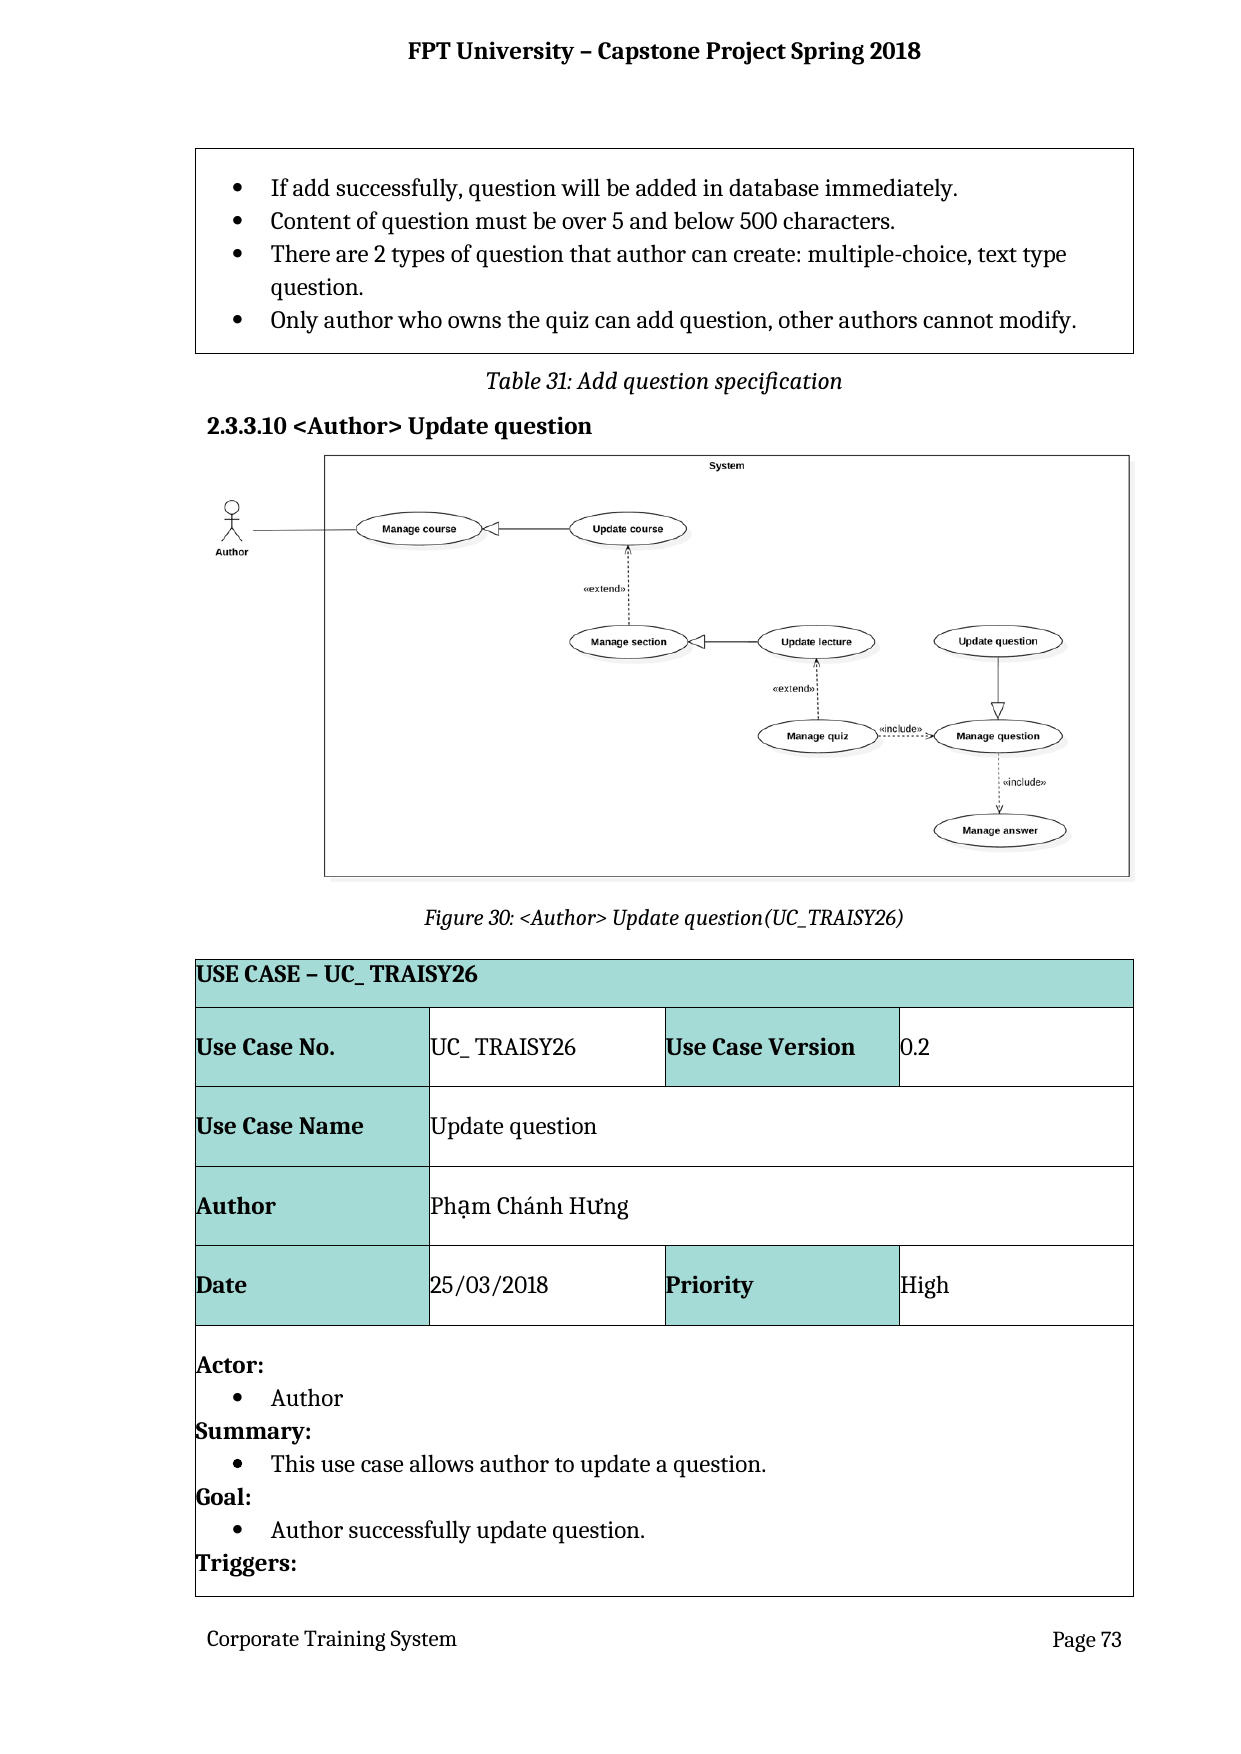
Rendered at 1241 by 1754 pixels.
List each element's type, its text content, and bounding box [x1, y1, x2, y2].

table_cell Use Case Version [666, 1008, 899, 1086]
table_cell Use Case No. [196, 1008, 429, 1086]
text 2.3.3.10 <Author> Update question [207, 412, 1122, 441]
table_cell Update question [430, 1087, 1133, 1166]
table_cell High [900, 1246, 1133, 1325]
table_cell Author [196, 1167, 429, 1245]
text Figure 30: <Author> Update question(UC_TRAISY26) [207, 904, 1122, 931]
table_cell Phạm Chánh Hưng [430, 1167, 1133, 1245]
table_cell 0.2 [900, 1008, 1133, 1086]
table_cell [196, 149, 1133, 353]
table_header USE CASE – UC_ TRAISY26 [196, 960, 1133, 1007]
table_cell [196, 1326, 1133, 1596]
picture [206, 445, 1140, 886]
table_cell Priority [666, 1246, 899, 1325]
table_cell Date [196, 1246, 429, 1325]
table_cell Use Case Name [196, 1087, 429, 1166]
list Table : Add question specification [207, 367, 1122, 395]
table_cell UC_ TRAISY26 [430, 1008, 665, 1086]
table_cell 25/03/2018 [430, 1246, 665, 1325]
